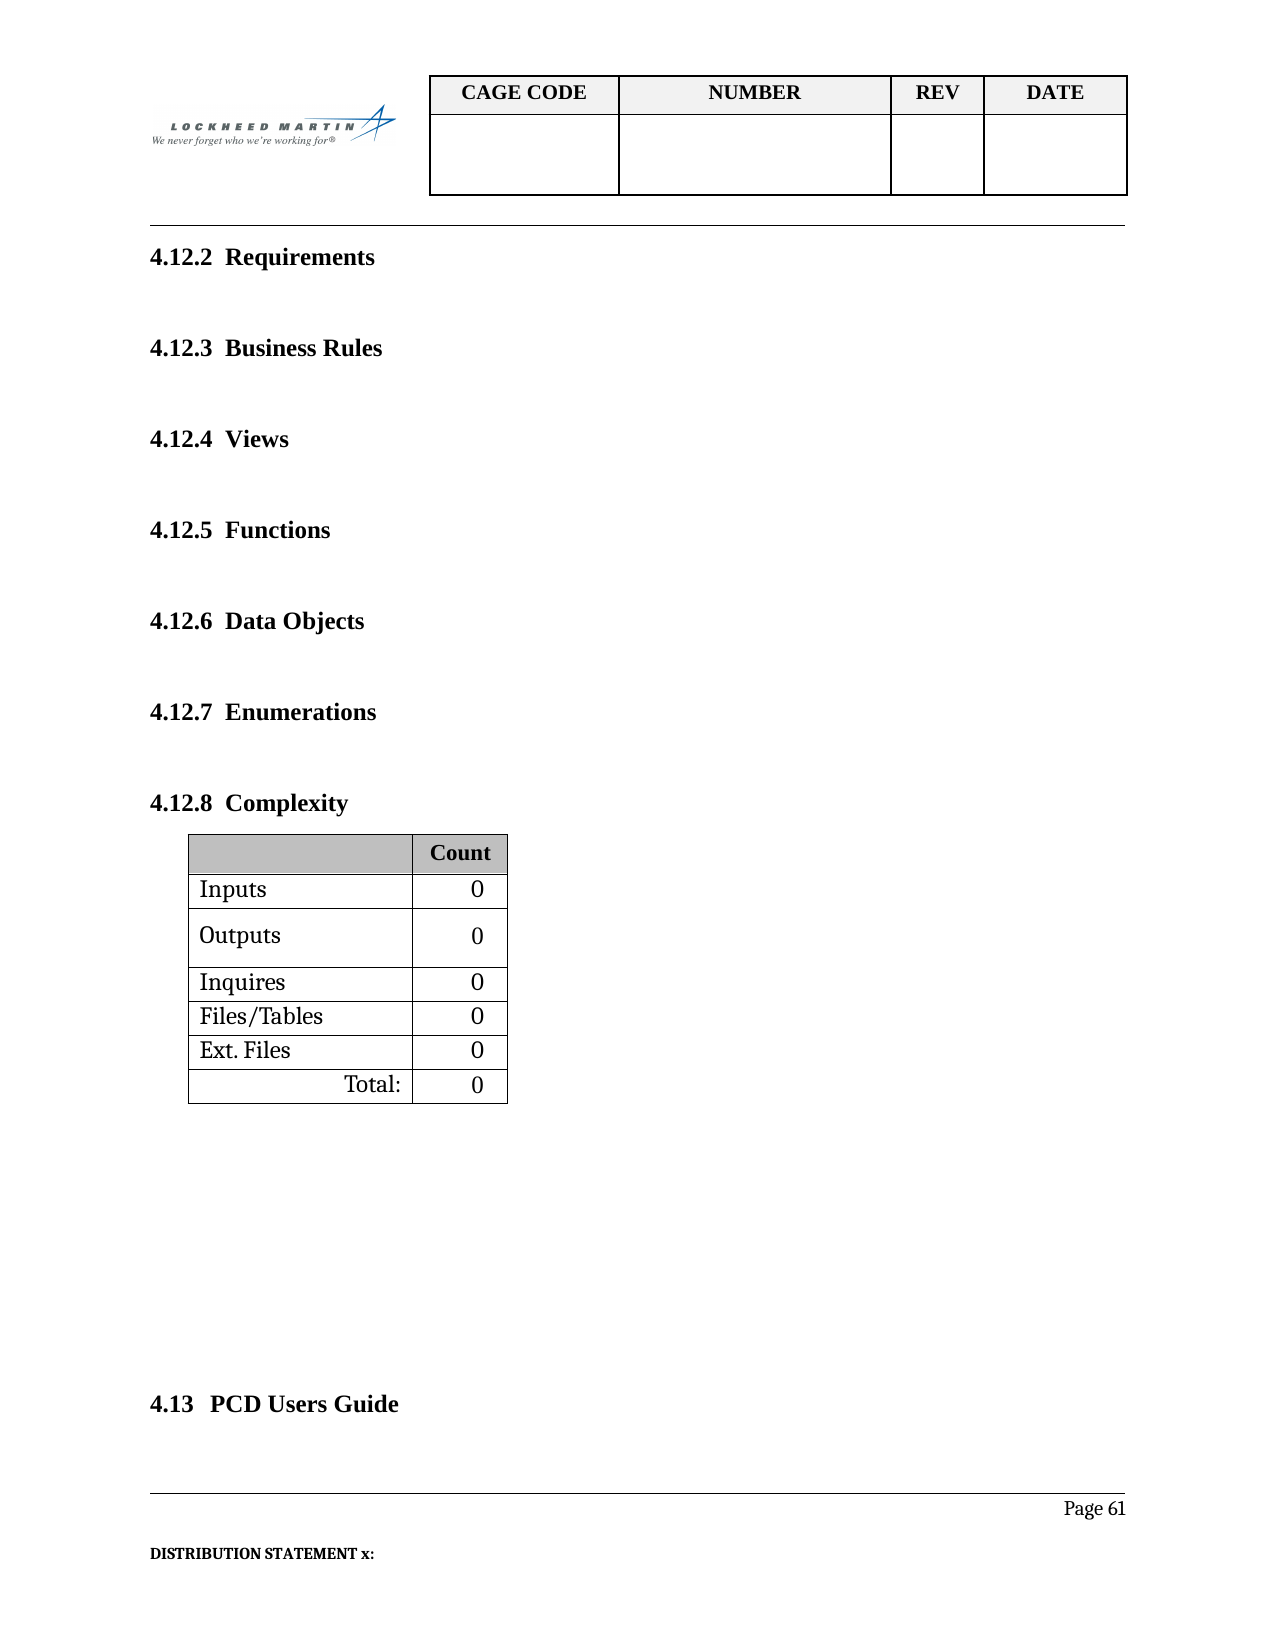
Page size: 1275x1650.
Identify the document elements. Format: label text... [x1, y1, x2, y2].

table_cell 0 [413, 909, 507, 967]
subtitle Business Rules [150, 333, 1125, 362]
table_cell Total: [189, 1070, 412, 1103]
table_cell Inputs [189, 875, 412, 907]
table_header Count [413, 835, 507, 873]
subtitle PCD Users Guide [150, 1389, 1125, 1418]
subtitle Requirements [150, 242, 1125, 271]
table_cell 0 [413, 968, 507, 1001]
subtitle Views [150, 424, 1125, 453]
picture [152, 104, 397, 146]
table_cell Inquires [189, 968, 412, 1001]
table_cell 0 [413, 875, 507, 907]
table_cell 0 [413, 1036, 507, 1069]
table_cell Outputs [189, 909, 412, 967]
table_cell 0 [413, 1002, 507, 1035]
table_cell Files/Tables [189, 1002, 412, 1035]
subtitle Complexity [150, 788, 1125, 817]
subtitle Functions [150, 515, 1125, 544]
subtitle Data Objects [150, 606, 1125, 635]
table_header [189, 835, 412, 873]
subtitle Enumerations [150, 697, 1125, 726]
table_cell 0 [413, 1070, 507, 1103]
table_cell Ext. Files [189, 1036, 412, 1069]
